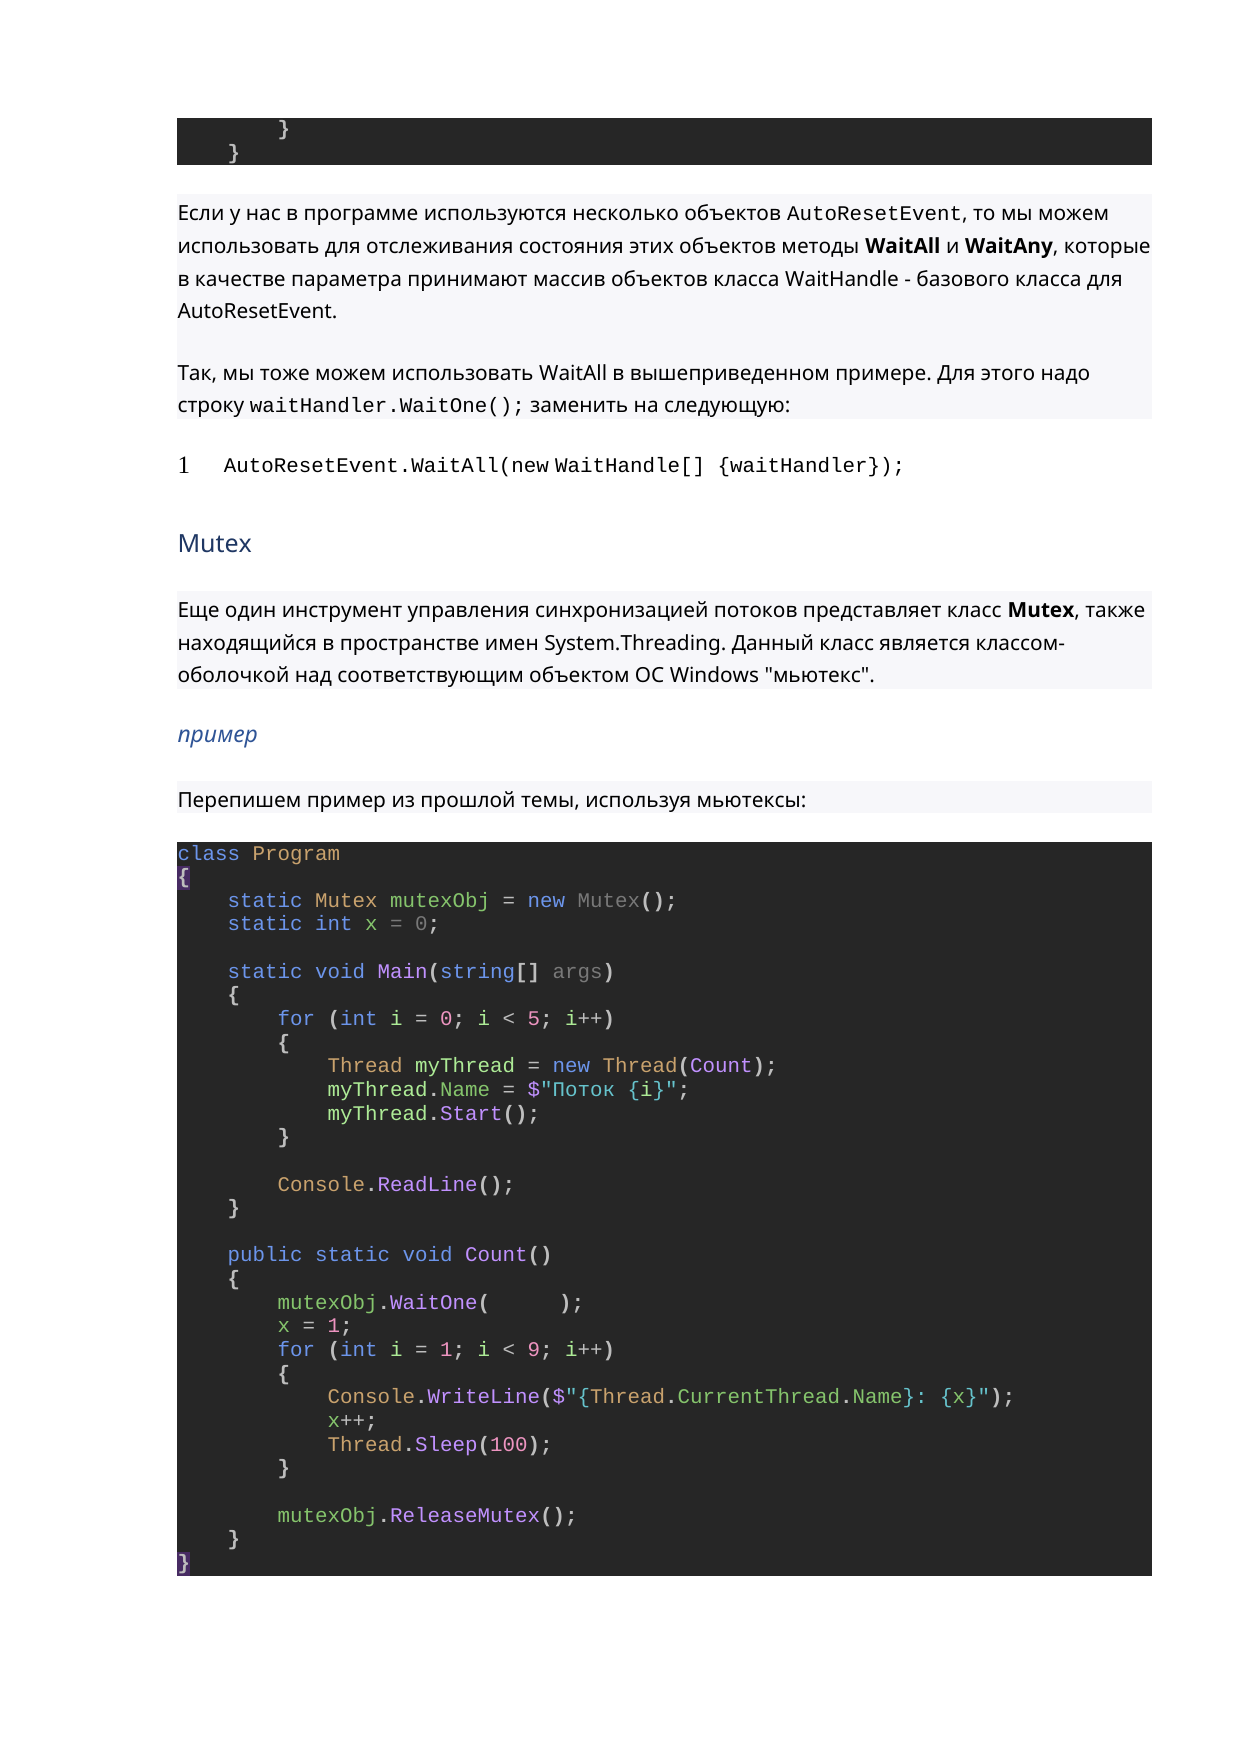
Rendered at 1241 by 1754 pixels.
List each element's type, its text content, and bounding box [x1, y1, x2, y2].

text Перепишем пример из прошлой темы, используя мьютексы: [177, 781, 1152, 813]
subtitle Mutex [177, 525, 1152, 559]
table_header AutoResetEvent.WaitAll(new WaitHandle[] {waitHandler}); [224, 448, 1240, 478]
text class Program { static Mutex mutexObj = new Mutex(); static int x = 0; static void Main(string[] args) { for (int i = 0; i < 5; i++) { Thread myThread = new Thread(Count); myThread.Name = $"Поток {i}"; myThread.Start(); } Console.ReadLine(); } public static void Count() { mutexObj.WaitOne( ); x = 1; for (int i = 1; i < 9; i++) { Console.WriteLine($"{Thread.CurrentThread.Name}: {x}"); x++; Thread.Sleep(100); } mutexObj.ReleaseMutex(); } } [177, 842, 1152, 1576]
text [177, 118, 1152, 165]
table_header 1 [177, 448, 223, 478]
text Если у нас в программе используются несколько объектов AutoResetEvent, то мы можем использовать для отслеживания состояния этих объектов методы WaitAll и WaitAny, которые в качестве параметра принимают массив объектов класса WaitHandle - базового класса для AutoResetEvent. [177, 194, 1152, 324]
subtitle пример [177, 718, 1152, 749]
text Так, мы тоже можем использовать WaitAll в вышеприведенном примере. Для этого надо строку waitHandler.WaitOne(); заменить на следующую: [177, 354, 1152, 419]
text Еще один инструмент управления синхронизацией потоков представляет класс Mutex, также находящийся в пространстве имен System.Threading. Данный класс является классом-оболочкой над соответствующим объектом ОС Windows "мьютекс". [177, 591, 1152, 689]
